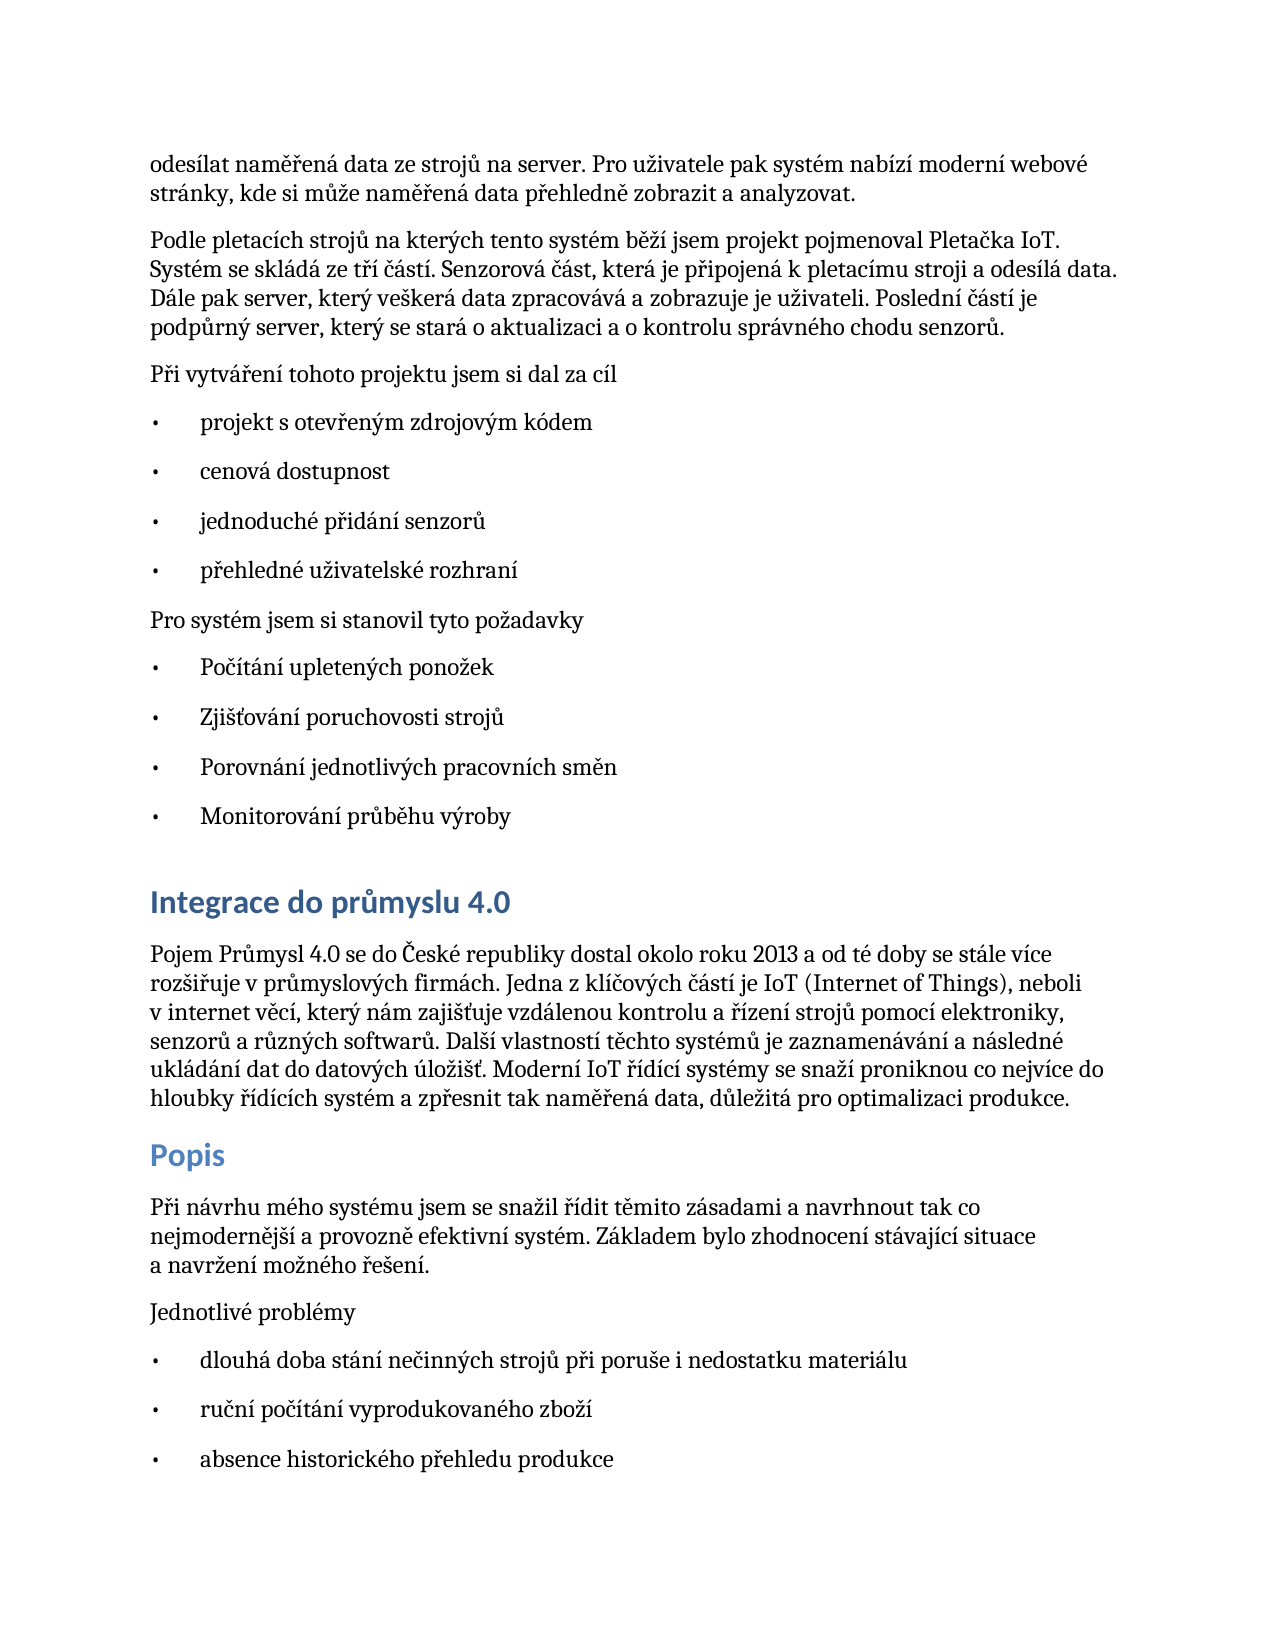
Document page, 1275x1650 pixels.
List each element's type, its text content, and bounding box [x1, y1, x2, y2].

subtitle Popis [150, 1134, 1125, 1174]
list Počítání upletených ponožek [150, 653, 1125, 682]
list ruční počítání vyprodukovaného zboží [150, 1395, 1125, 1424]
text Pro systém jsem si stanovil tyto požadavky [150, 606, 1125, 634]
text Jednotlivé problémy [150, 1298, 1125, 1327]
subtitle Integrace do průmyslu 4.0 [150, 881, 1125, 922]
list Porovnání jednotlivých pracovních směn [150, 752, 1125, 781]
list Zjišťování poruchovosti strojů [150, 703, 1125, 732]
list projekt s otevřeným zdrojovým kódem [150, 407, 1125, 436]
list jednoduché přidání senzorů [150, 507, 1125, 535]
list Monitorování průběhu výroby [150, 802, 1125, 831]
text Při vytváření tohoto projektu jsem si dal za cíl [150, 360, 1125, 389]
list absence historického přehledu produkce [150, 1445, 1125, 1473]
text Podle pletacích strojů na kterých tento systém běží jsem projekt pojmenoval Pletačka IoT. Systém se skládá ze tří částí. Senzorová část, která je připojená k pletacímu stroji a odesílá data. Dále pak server, který veškerá data zpracovává a zobrazuje je uživateli. Poslední částí je podpůrný server, který se stará o aktualizaci a o kontrolu správného chodu senzorů. [150, 226, 1125, 341]
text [150, 150, 1125, 207]
text Pojem Průmysl 4.0 se do České republiky dostal okolo roku 2013 a od té doby se stále více rozšiřuje v průmyslových firmách. Jedna z klíčových částí je IoT (Internet of Things), neboli v internet věcí, který nám zajišťuje vzdálenou kontrolu a řízení strojů pomocí elektroniky, senzorů a různých softwarů. Další vlastností těchto systémů je zaznamenávání a následné ukládání dat do datových úložišť. Moderní IoT řídící systémy se snaží proniknou co nejvíce do hloubky řídících systém a zpřesnit tak naměřená data, důležitá pro optimalizaci produkce. [150, 940, 1125, 1113]
text Při návrhu mého systému jsem se snažil řídit těmito zásadami a navrhnout tak co nejmodernější a provozně efektivní systém. Základem bylo zhodnocení stávající situace a navržení možného řešení. [150, 1193, 1125, 1279]
list přehledné uživatelské rozhraní [150, 556, 1125, 585]
list cenová dostupnost [150, 457, 1125, 486]
list dlouhá doba stání nečinných strojů při poruše i nedostatku materiálu [150, 1346, 1125, 1374]
